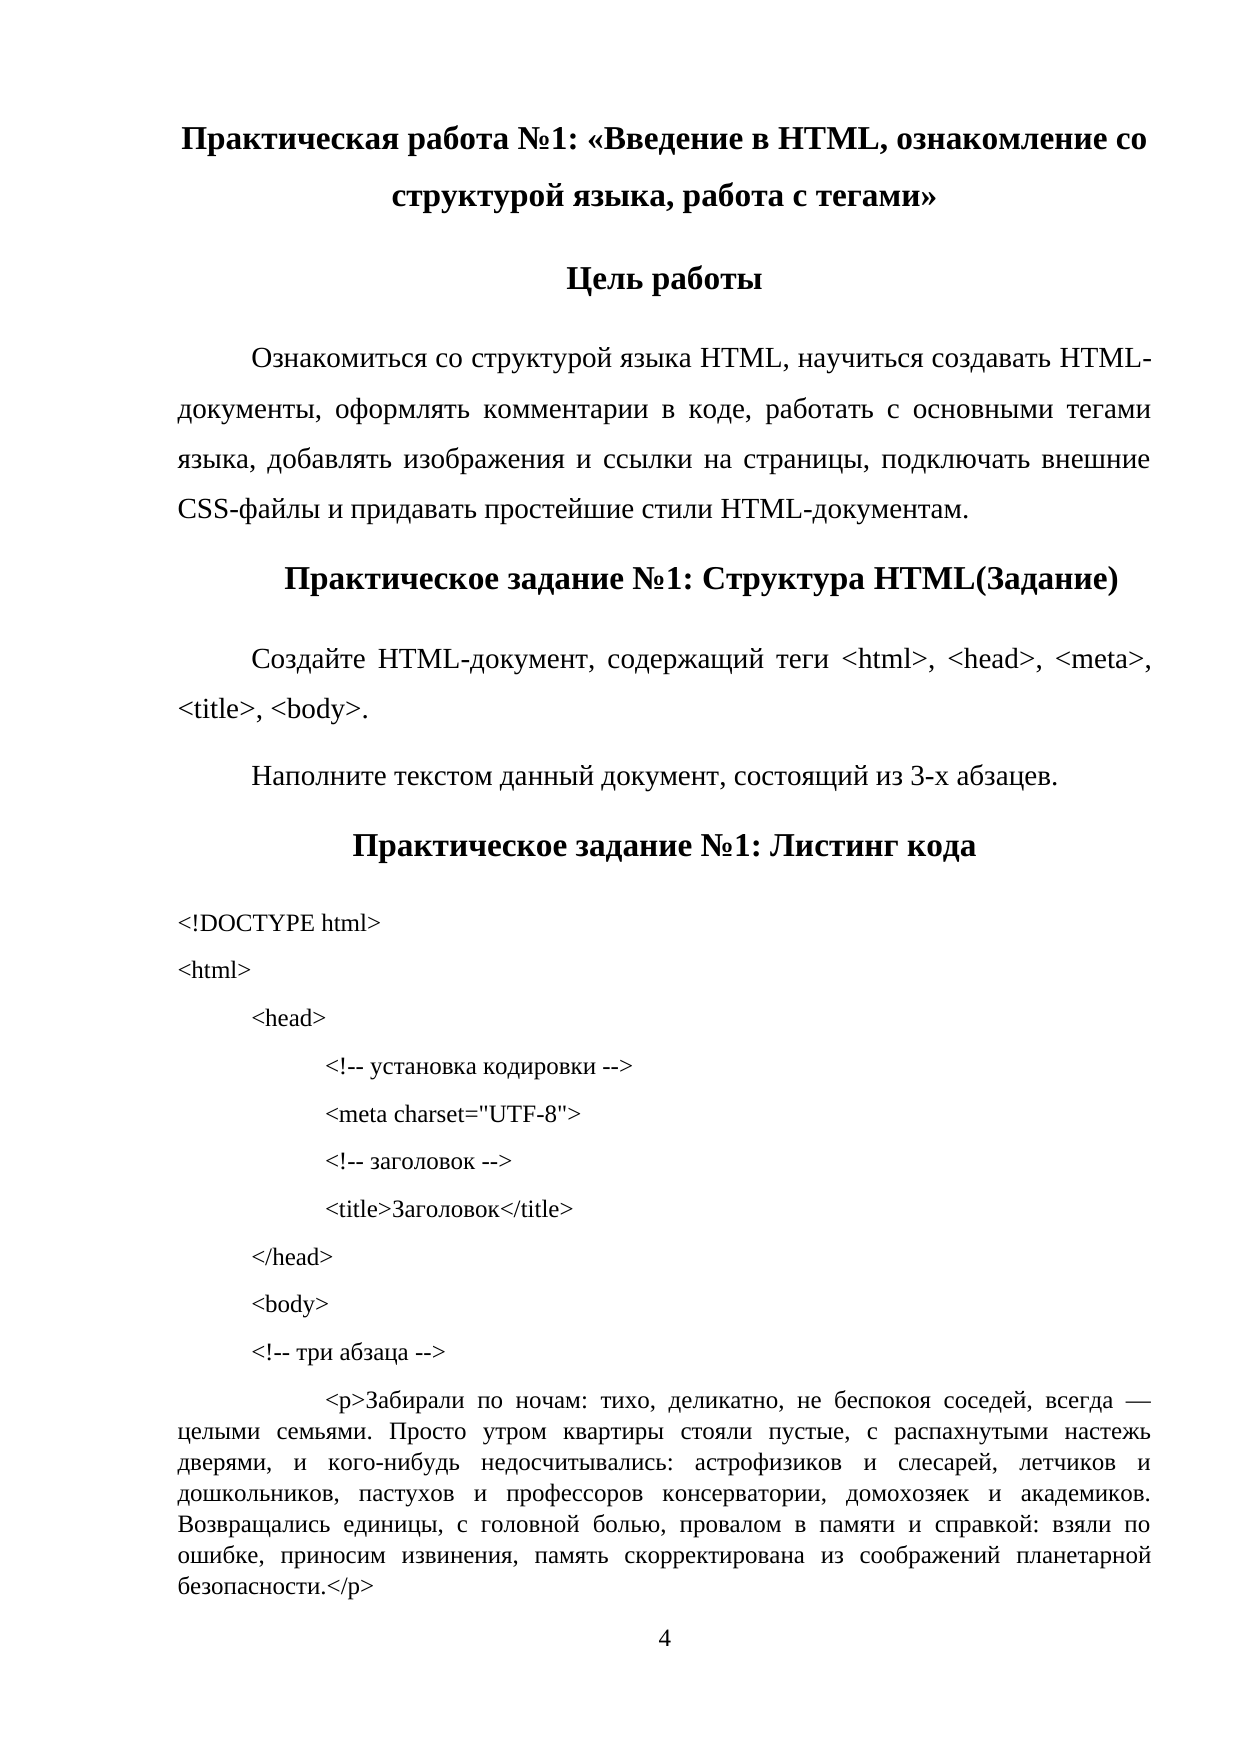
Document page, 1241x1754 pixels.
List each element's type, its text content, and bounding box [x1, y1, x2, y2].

text <!DOCTYPE html> [177, 908, 1152, 937]
text Практическое задание №1: Листинг кода [177, 825, 1152, 864]
text <!-- три абзаца --> [177, 1337, 1152, 1366]
text Ознакомиться со структурой языка HTML, научиться создавать HTML-документы, оформлять комментарии в коде, работать с основными тегами языка, добавлять изображения и ссылки на страницы, подключать внешние CSS-файлы и придавать простейшие стили HTML-документам. [177, 341, 1152, 525]
text Создайте HTML-документ, содержащий теги <html>, <head>, <meta>, <title>, <body>. [177, 641, 1152, 725]
text <meta charset="UTF-8"> [177, 1099, 1152, 1127]
text Практическая работа №1: «Введение в HTML, ознакомление со структурой языка, работа с тегами» [177, 118, 1152, 214]
text </head> [177, 1242, 1152, 1271]
text Наполните текстом данный документ, состоящий из 3-х абзацев. [177, 758, 1152, 792]
text Практическое задание №1: Структура HTML(Задание) [177, 558, 1152, 597]
text <head> [177, 1003, 1152, 1032]
text <body> [177, 1289, 1152, 1318]
text <!-- заголовок --> [177, 1146, 1152, 1175]
text <p>Забирали по ночам: тихо, деликатно, не беспокоя соседей, всегда — целыми семьями. Просто утром квартиры стояли пустые, с распахнутыми настежь дверями, и кого-нибудь недосчитывались: астрофизиков и слесарей, летчиков и дошкольников, пастухов и профессоров консерватории, домохозяек и академиков. Возвращались единицы, с головной болью, провалом в памяти и справкой: взяли по ошибке, приносим извинения, память скорректирована из соображений планетарной безопасности.</p> [177, 1385, 1152, 1600]
text Цель работы [177, 258, 1152, 296]
text <html> [177, 956, 1152, 984]
text <!-- установка кодировки --> [177, 1051, 1152, 1080]
text <title>Заголовок</title> [177, 1194, 1152, 1223]
